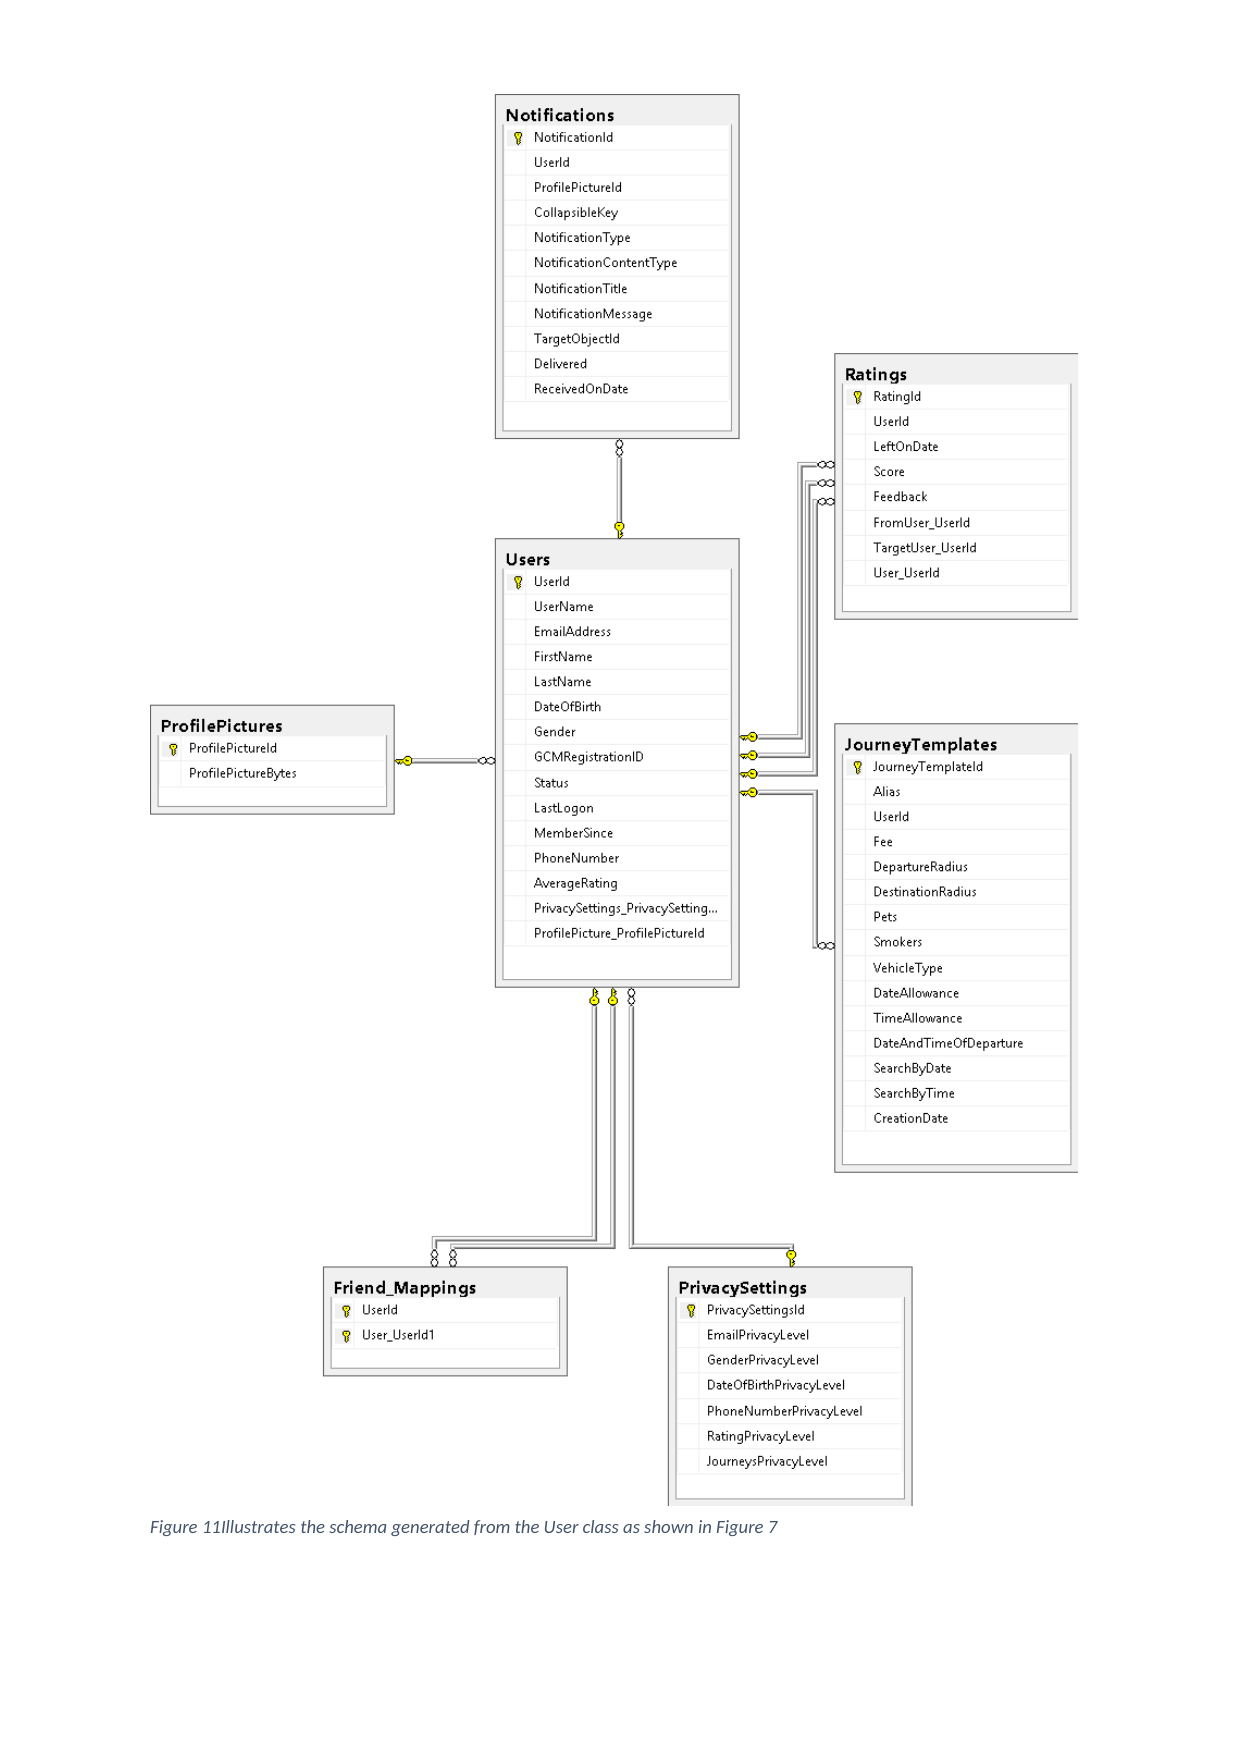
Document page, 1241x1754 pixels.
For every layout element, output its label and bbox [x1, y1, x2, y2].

picture [150, 94, 1090, 1506]
